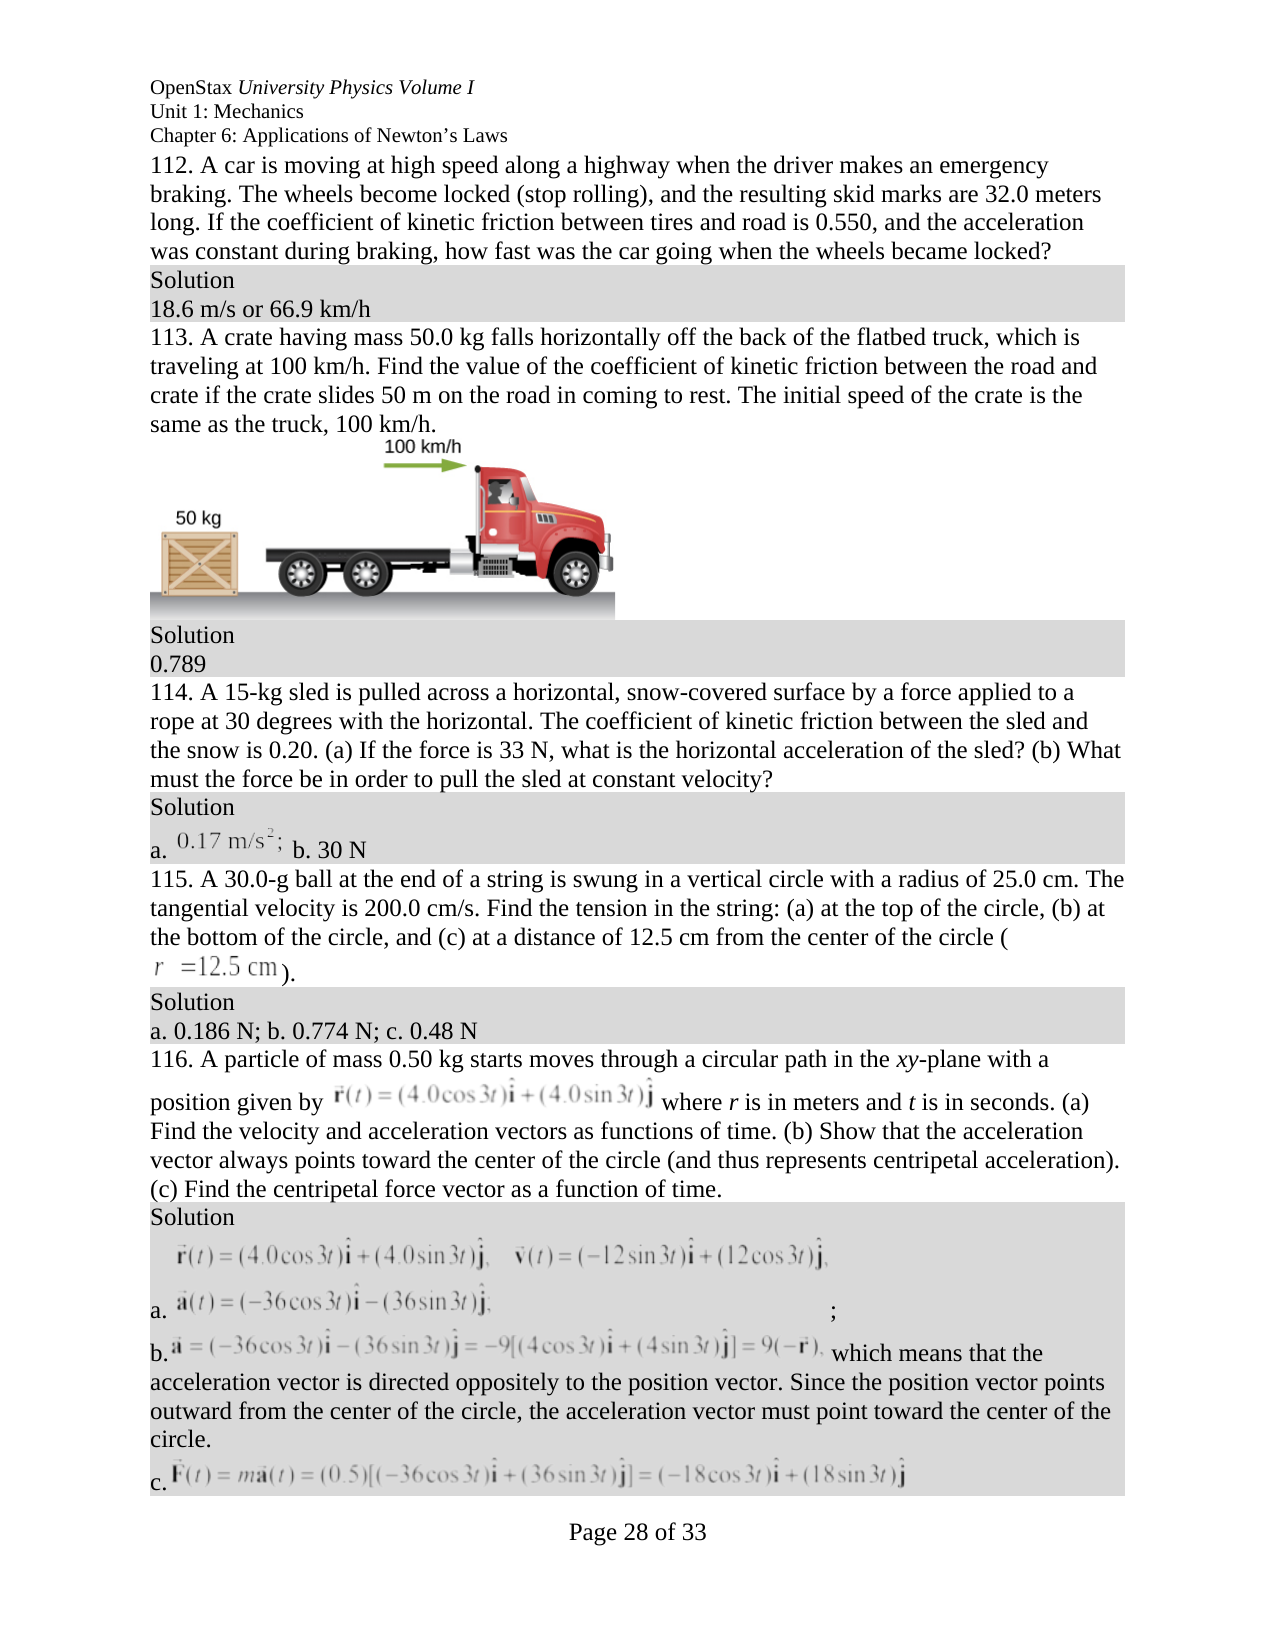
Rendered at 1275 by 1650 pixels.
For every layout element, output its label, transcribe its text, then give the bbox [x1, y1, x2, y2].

picture [150, 437, 615, 620]
text 0.789 [150, 649, 1125, 677]
list A car is moving at high speed along a highway when the driver makes an emergency braking. The wheels become locked (stop rolling), and the resulting skid marks are 32.0 meters long. If the coefficient of kinetic friction between tires and road is 0.550, and the acceleration was constant during braking, how fast was the car going when the wheels became locked? [150, 150, 1125, 265]
text Solution [150, 1202, 1125, 1231]
text a. b. 30 N [150, 821, 1125, 864]
text Solution [150, 265, 1125, 294]
text 18.6 m/s or 66.9 km/h [150, 294, 1125, 322]
text Solution [150, 792, 1125, 821]
text c. [150, 1453, 1125, 1496]
list A particle of mass 0.50 kg starts moves through a circular path in the xy-plane with a position given by where r is in meters and t is in seconds. (a) Find the velocity and acceleration vectors as functions of time. (b) Show that the acceleration vector always points toward the center of the circle (and thus represents centripetal acceleration). (c) Find the centripetal force vector as a function of time. [150, 1044, 1125, 1202]
list A 15-kg sled is pulled across a horizontal, snow-covered surface by a force applied to a rope at 30 degrees with the horizontal. The coefficient of kinetic friction between the sled and the snow is 0.20. (a) If the force is 33 N, what is the horizontal acceleration of the sled? (b) What must the force be in order to pull the sled at constant velocity? [150, 677, 1125, 792]
text a. 0.186 N; b. 0.774 N; c. 0.48 N [150, 1016, 1125, 1044]
list A 30.0-g ball at the end of a string is swung in a vertical circle with a radius of 25.0 cm. The tangential velocity is 200.0 cm/s. Find the tension in the string: (a) at the top of the circle, (b) at the bottom of the circle, and (c) at a distance of 12.5 cm from the center of the circle (). [150, 864, 1125, 987]
text Solution [150, 987, 1125, 1016]
text a. ; [150, 1231, 1125, 1324]
text Solution [150, 620, 1125, 649]
text b. which means that the acceleration vector is directed oppositely to the position vector. Since the position vector points outward from the center of the circle, the acceleration vector must point toward the center of the circle. [150, 1324, 1125, 1453]
list A crate having mass 50.0 kg falls horizontally off the back of the flatbed truck, which is traveling at 100 km/h. Find the value of the coefficient of kinetic friction between the road and crate if the crate slides 50 m on the road in coming to rest. The initial speed of the crate is the same as the truck, 100 km/h. [150, 322, 1125, 437]
